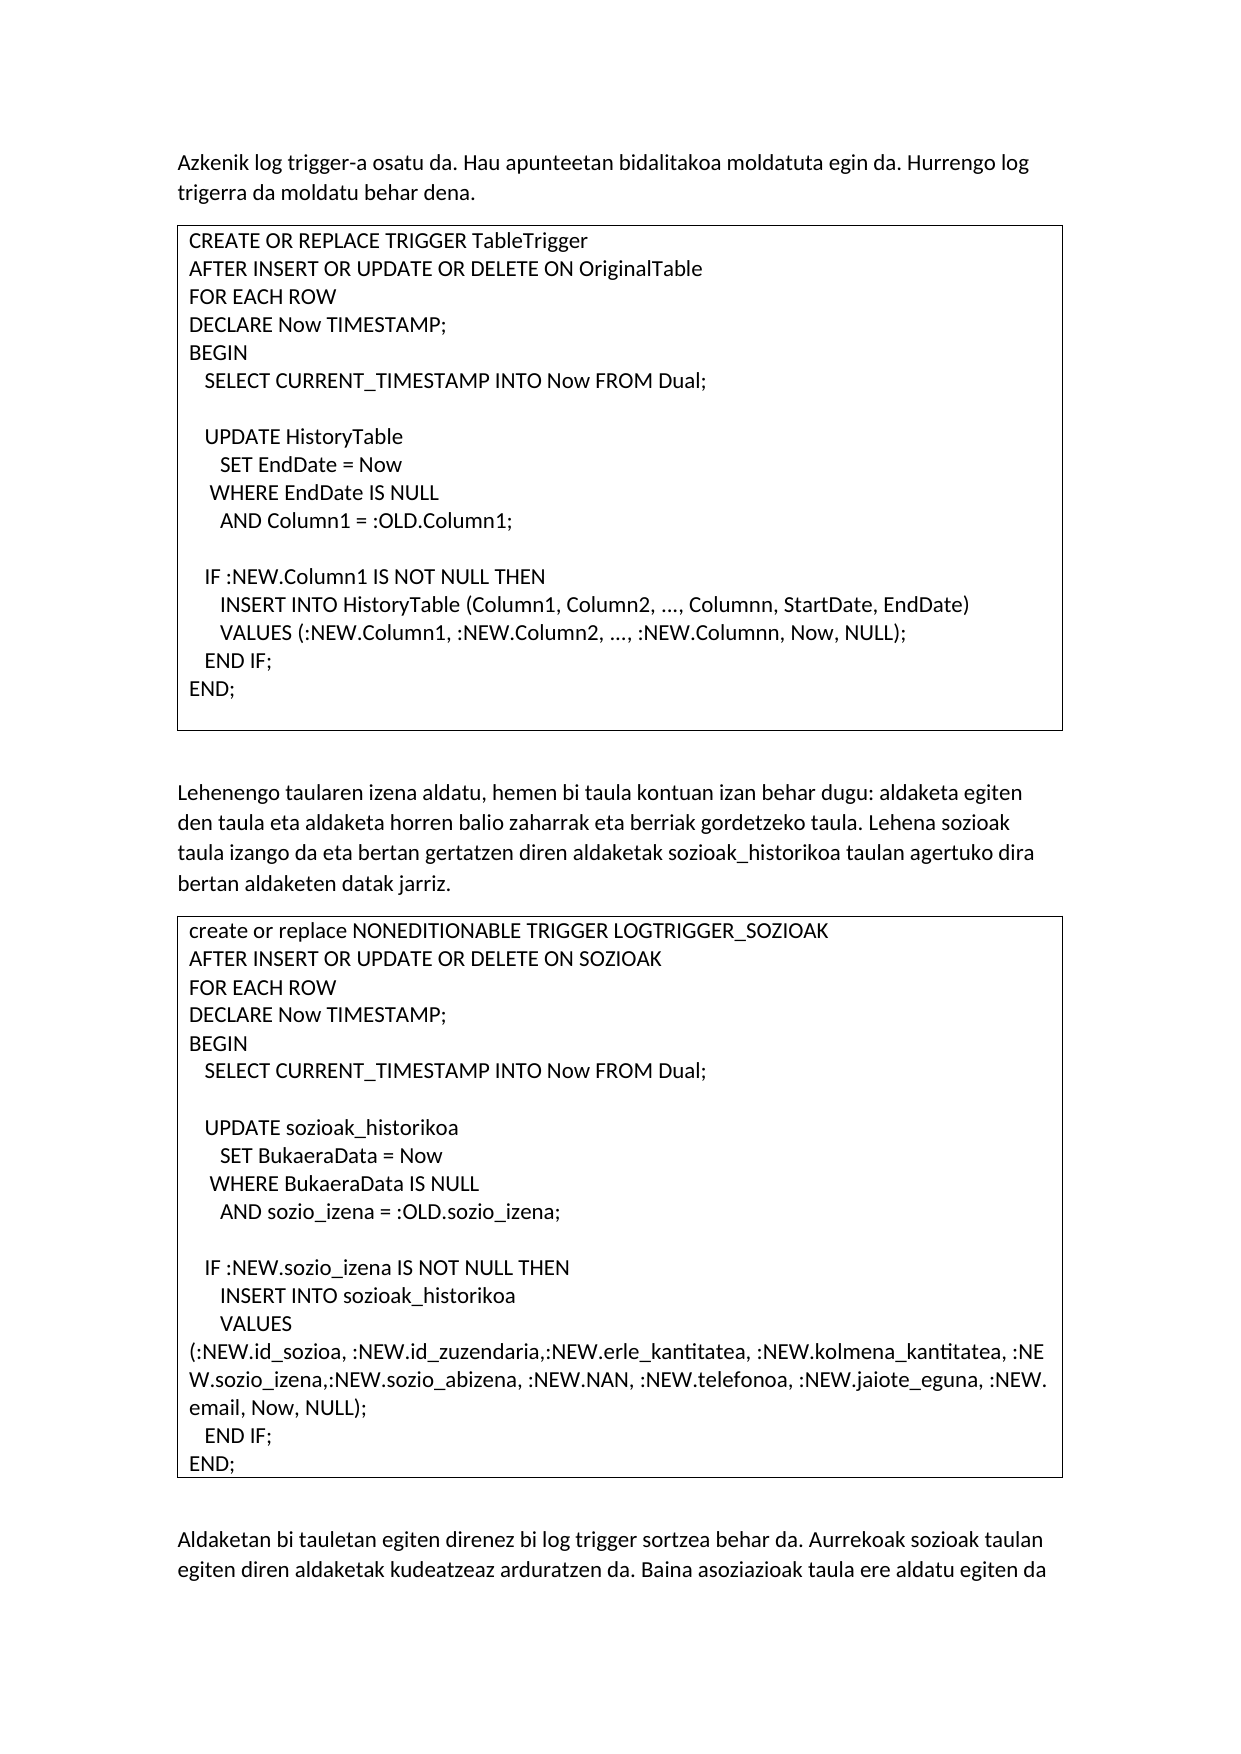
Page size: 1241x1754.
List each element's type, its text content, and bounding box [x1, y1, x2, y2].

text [177, 1525, 1063, 1583]
table_header create or replace NONEDITIONABLE TRIGGER LOGTRIGGER_SOZIOAK AFTER INSERT OR UPDATE OR DELETE ON SOZIOAK FOR EACH ROW DECLARE Now TIMESTAMP; BEGIN SELECT CURRENT_TIMESTAMP INTO Now FROM Dual; UPDATE sozioak_historikoa SET BukaeraData = Now WHERE BukaeraData IS NULL AND sozio_izena = :OLD.sozio_izena; IF :NEW.sozio_izena IS NOT NULL THEN INSERT INTO sozioak_historikoa VALUES (:NEW.id_sozioa, :NEW.id_zuzendaria,:NEW.erle_kantitatea, :NEW.kolmena_kantitatea, :NEW.sozio_izena,:NEW.sozio_abizena, :NEW.NAN, :NEW.telefonoa, :NEW.jaiote_eguna, :NEW.email, Now, NULL); END IF; END; [178, 917, 1062, 1477]
text Azkenik log trigger-a osatu da. Hau apunteetan bidalitakoa moldatuta egin da. Hurrengo log trigerra da moldatu behar dena. [177, 148, 1063, 206]
table_header CREATE OR REPLACE TRIGGER TableTrigger AFTER INSERT OR UPDATE OR DELETE ON OriginalTable FOR EACH ROW DECLARE Now TIMESTAMP; BEGIN SELECT CURRENT_TIMESTAMP INTO Now FROM Dual; UPDATE HistoryTable SET EndDate = Now WHERE EndDate IS NULL AND Column1 = :OLD.Column1; IF :NEW.Column1 IS NOT NULL THEN INSERT INTO HistoryTable (Column1, Column2, ..., Columnn, StartDate, EndDate) VALUES (:NEW.Column1, :NEW.Column2, ..., :NEW.Columnn, Now, NULL); END IF; END; [178, 226, 1062, 730]
text Lehenengo taularen izena aldatu, hemen bi taula kontuan izan behar dugu: aldaketa egiten den taula eta aldaketa horren balio zaharrak eta berriak gordetzeko taula. Lehena sozioak taula izango da eta bertan gertatzen diren aldaketak sozioak_historikoa taulan agertuko dira bertan aldaketen datak jarriz. [177, 778, 1063, 897]
